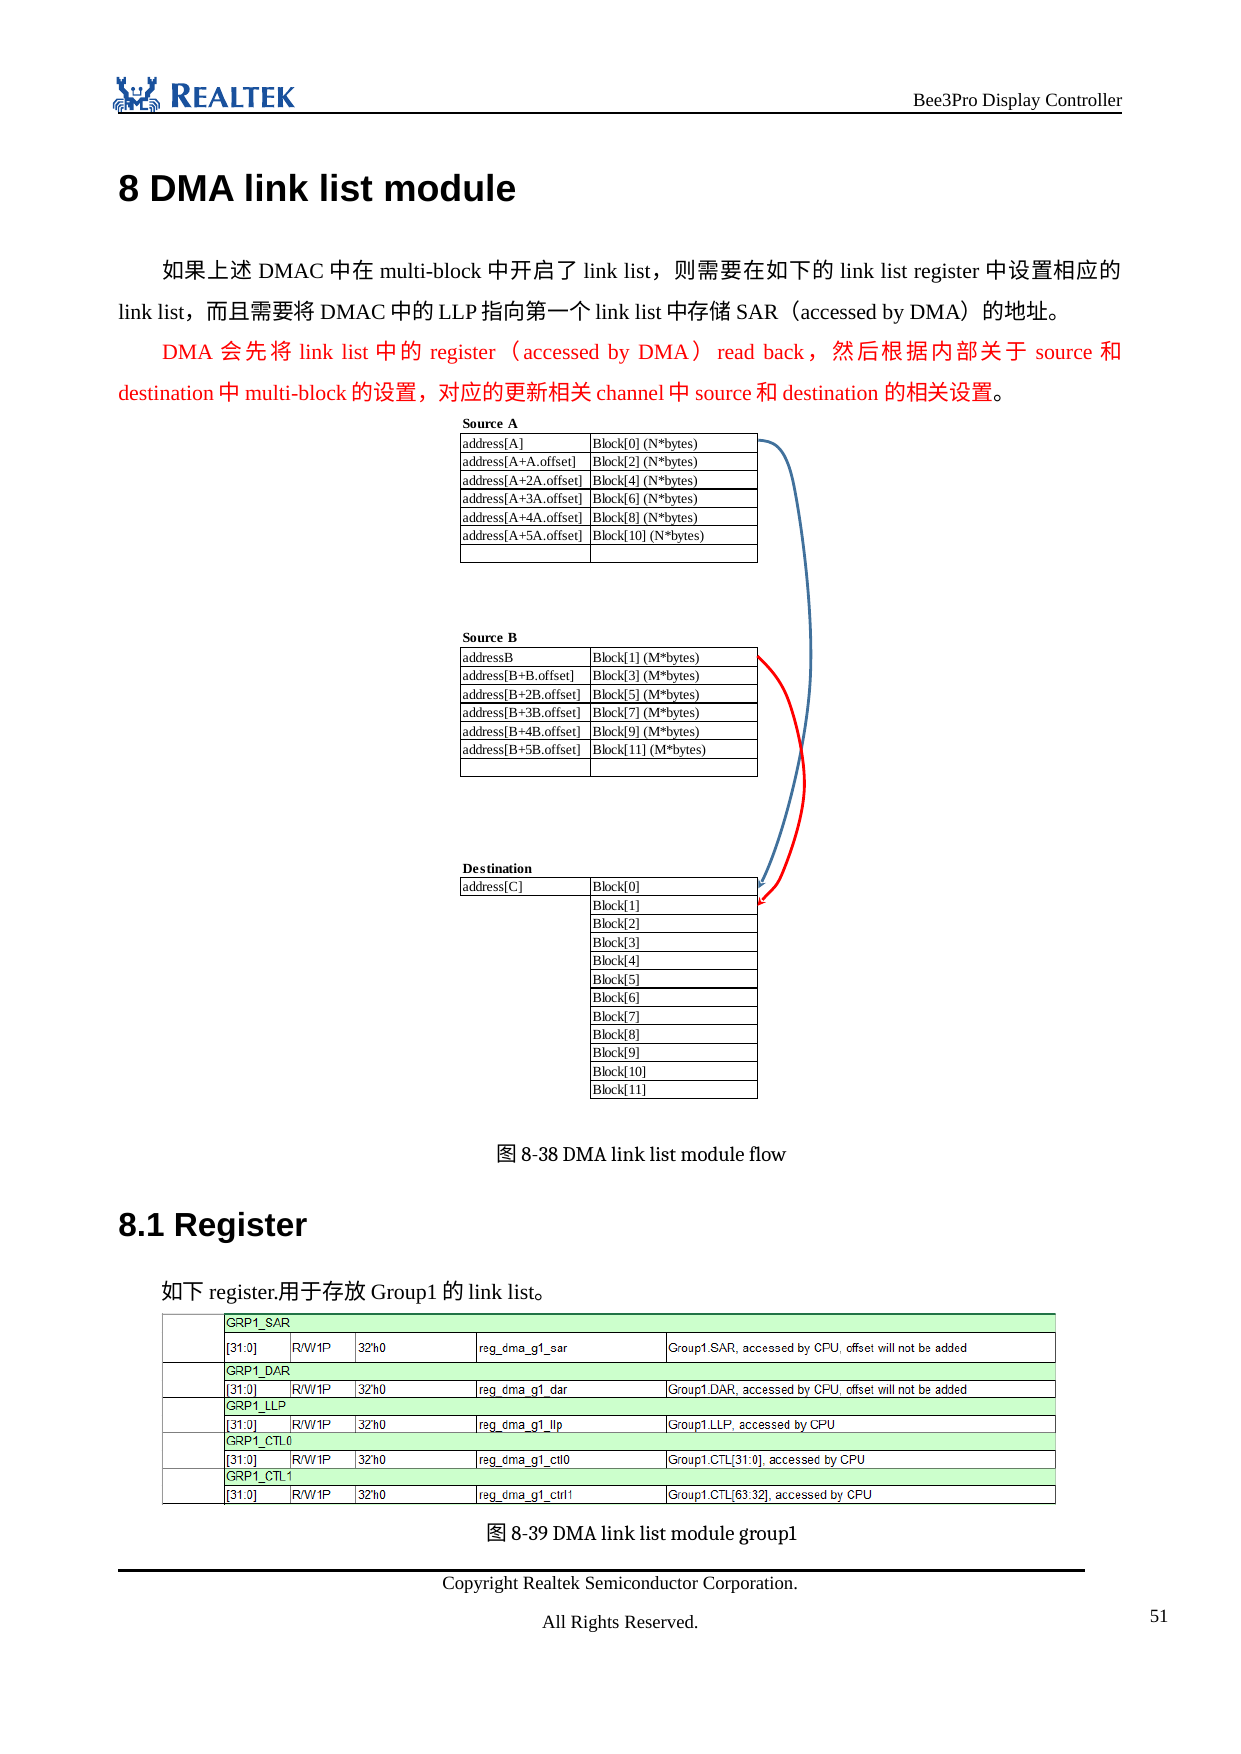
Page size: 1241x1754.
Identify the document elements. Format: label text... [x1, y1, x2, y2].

text DMA会先将link list中的register（accessed by DMA）read back，然后根据内部关于source和destination中multi-block的设置，对应的更新相关channel中source和destination 的相关设置。 [118, 334, 1122, 407]
subtitle DMA link list module [118, 155, 1122, 220]
text 如果上述DMAC中在multi-block中开启了link list，则需要在如下的link list register中设置相应的link list，而且需要将DMAC中的LLP指向第一个link list中存储SAR（accessed by DMA）的地址。 [118, 253, 1122, 326]
text 如下register.用于存放Group1的link list。 [118, 1273, 1122, 1306]
subtitle Register [118, 1192, 1122, 1257]
picture [161, 1313, 1056, 1505]
